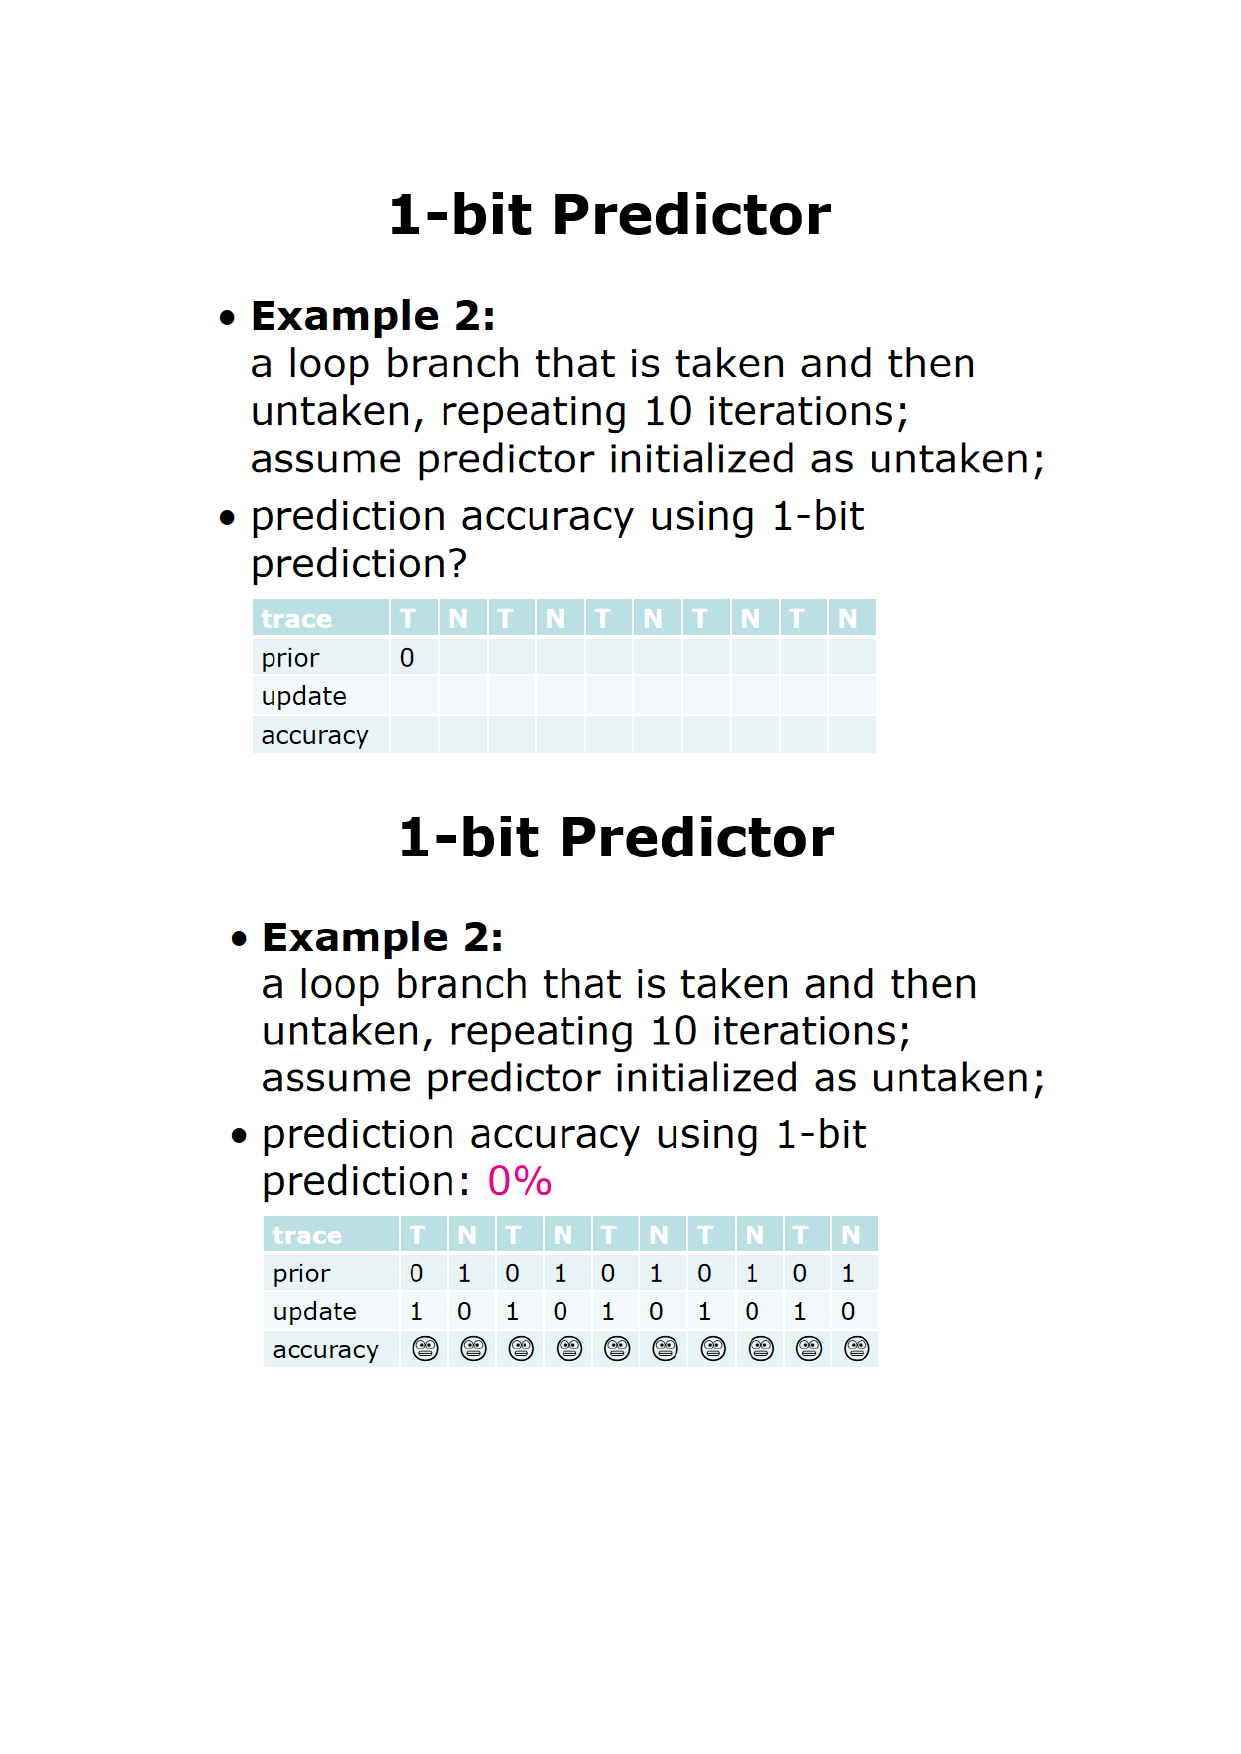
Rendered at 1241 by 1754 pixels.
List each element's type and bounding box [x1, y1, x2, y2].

picture [187, 779, 1052, 1386]
picture [187, 162, 1052, 776]
